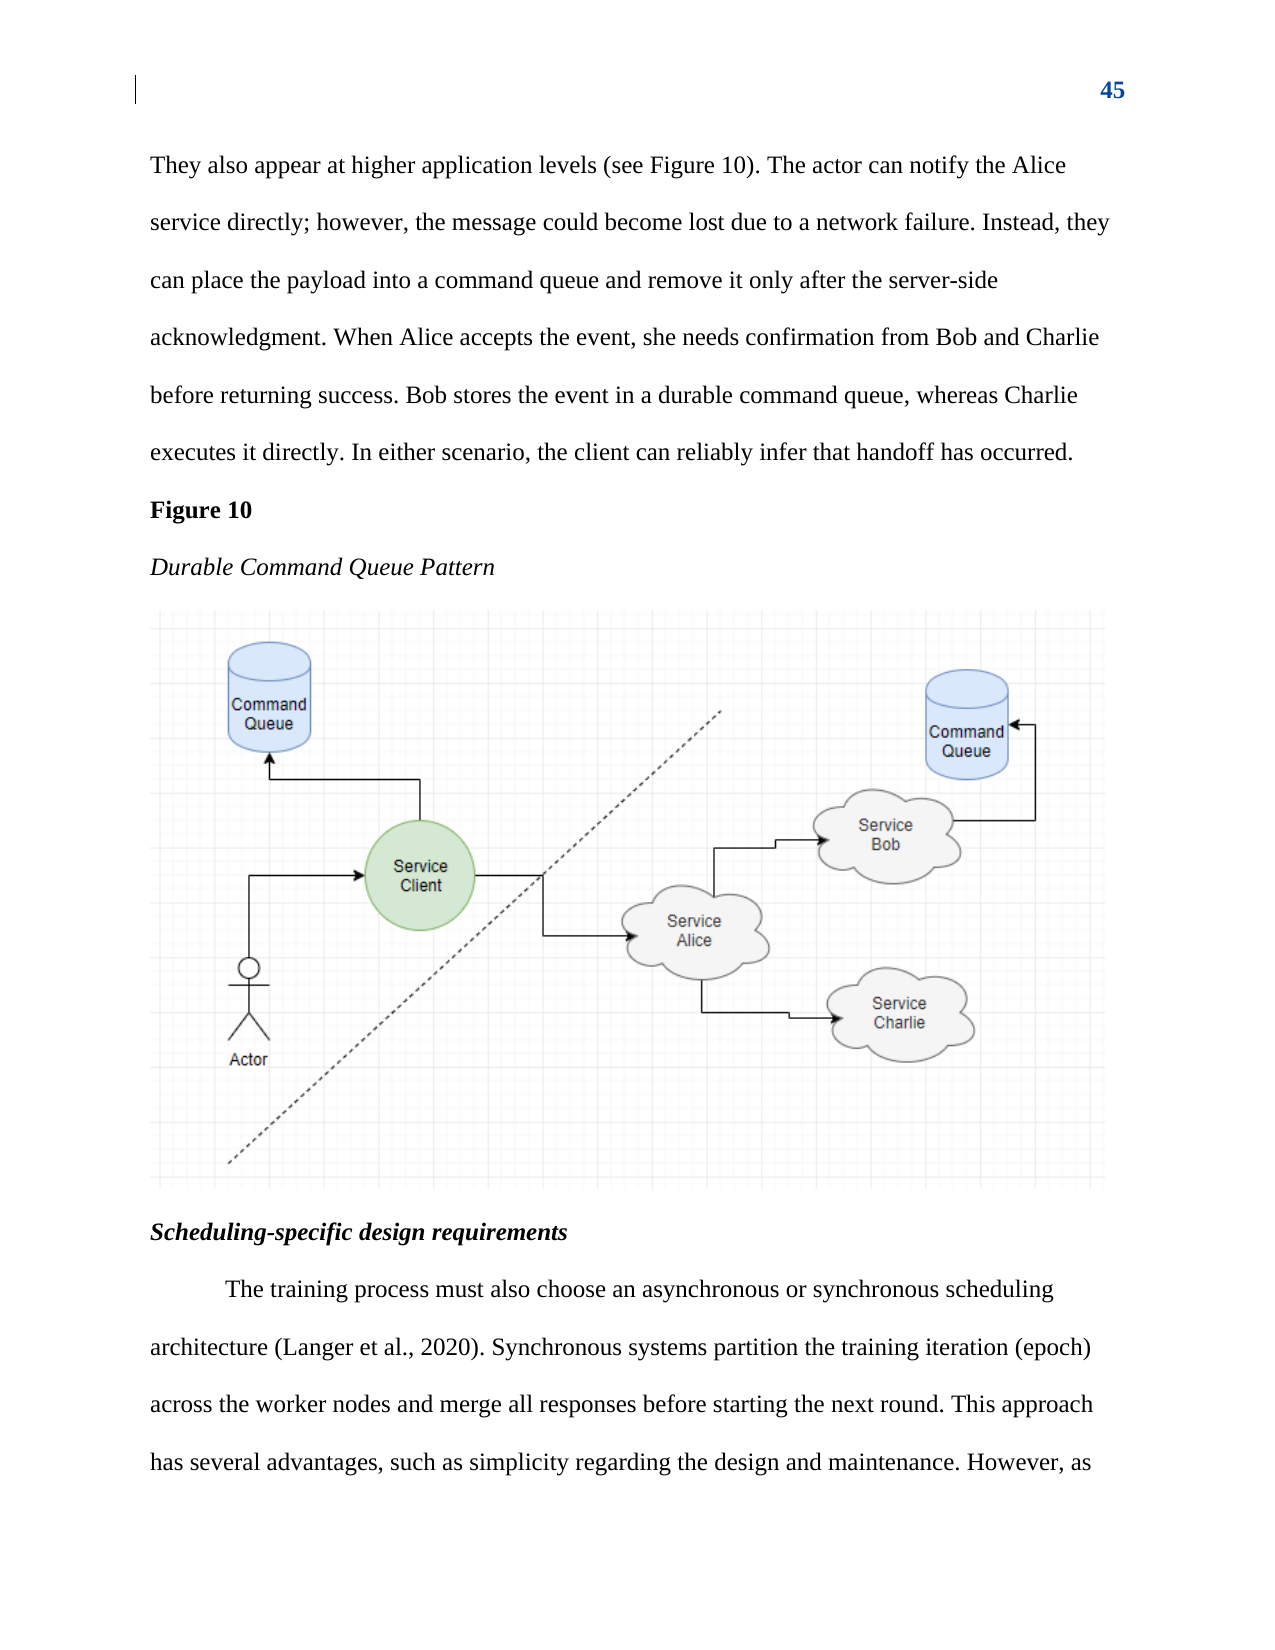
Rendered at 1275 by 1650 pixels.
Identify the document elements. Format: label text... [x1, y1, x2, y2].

text Figure 10 Durable Command Queue Pattern [150, 495, 1125, 581]
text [150, 150, 1125, 466]
subtitle Scheduling-specific design requirements [150, 1217, 1125, 1246]
picture [150, 610, 1106, 1189]
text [150, 1274, 1125, 1476]
